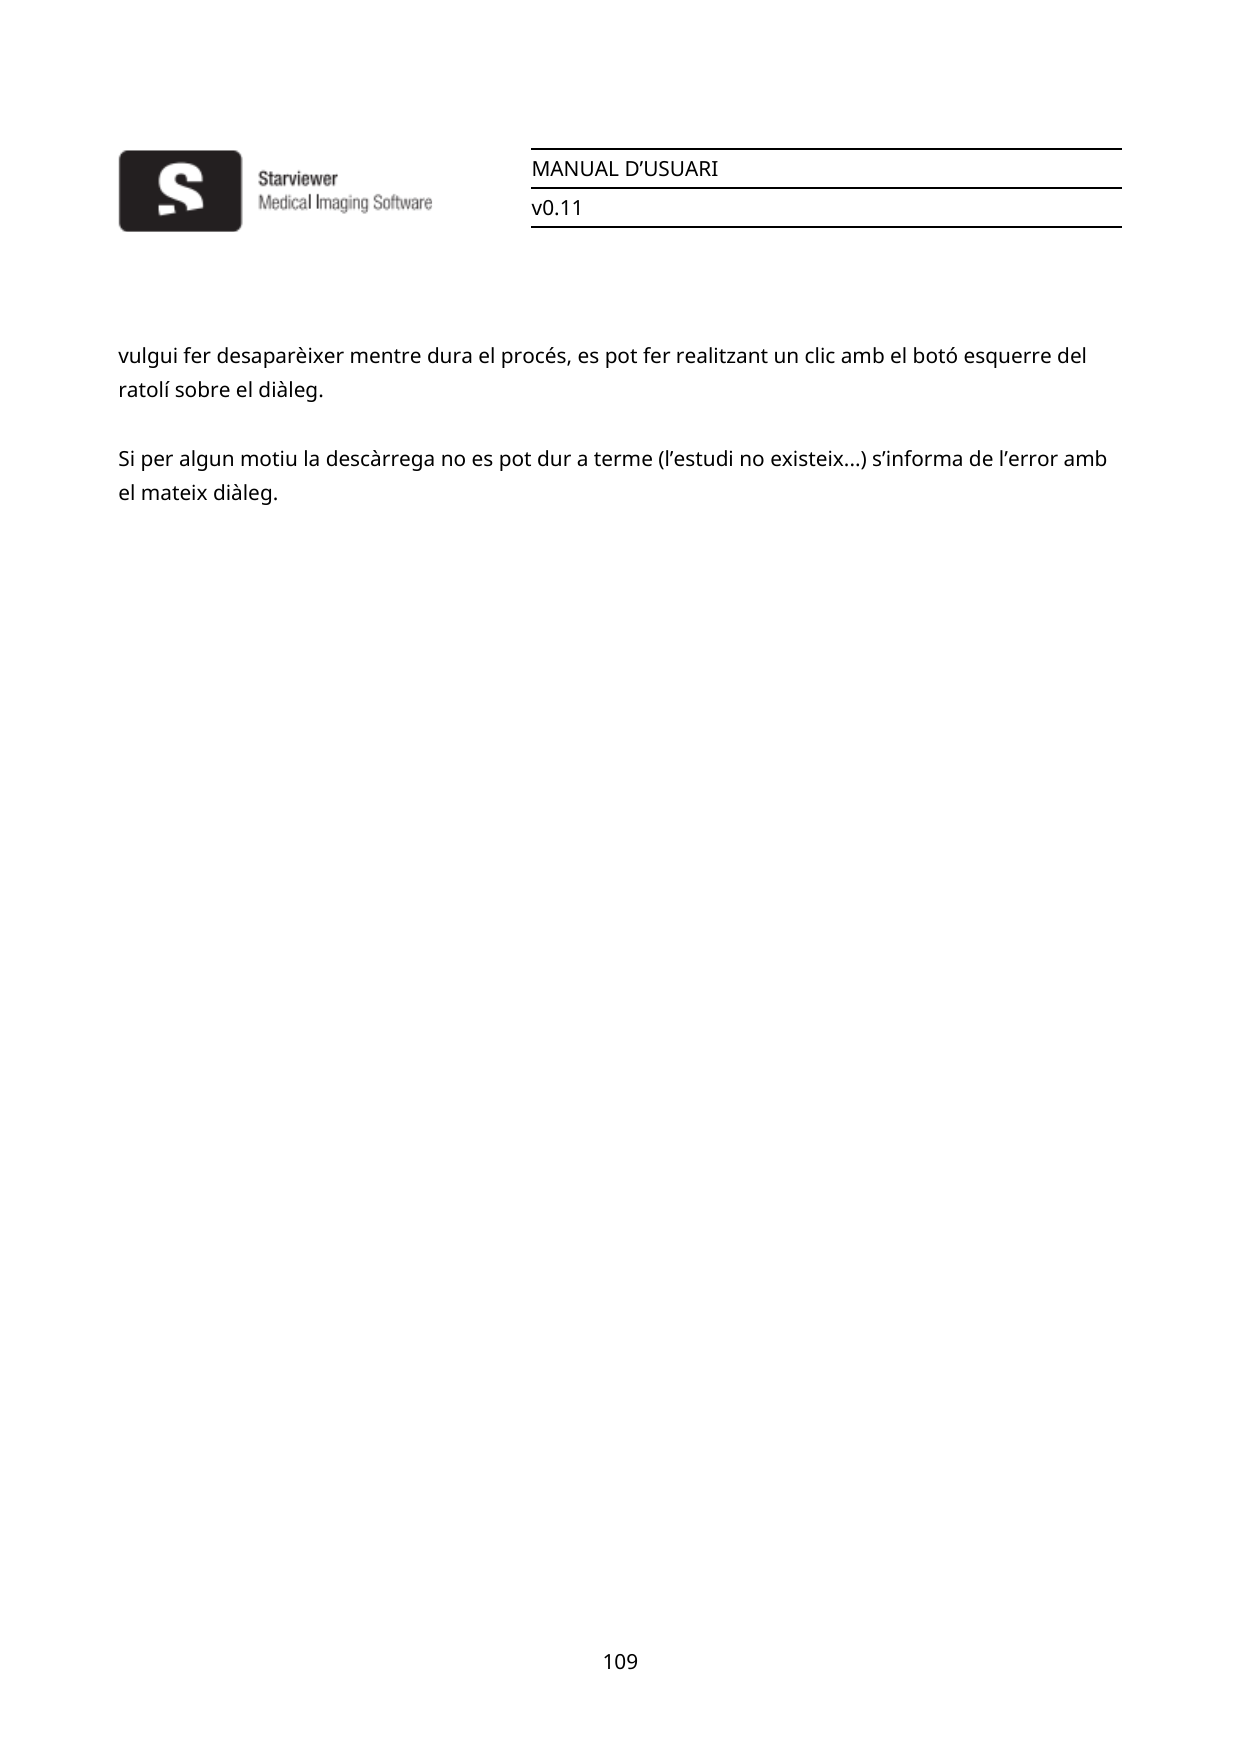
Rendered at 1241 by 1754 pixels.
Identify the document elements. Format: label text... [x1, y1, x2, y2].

text Si per algun motiu la descàrrega no es pot dur a terme (l’estudi no existeix...) s’informa de l’error amb el mateix diàleg. [118, 444, 1122, 506]
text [118, 341, 1122, 404]
